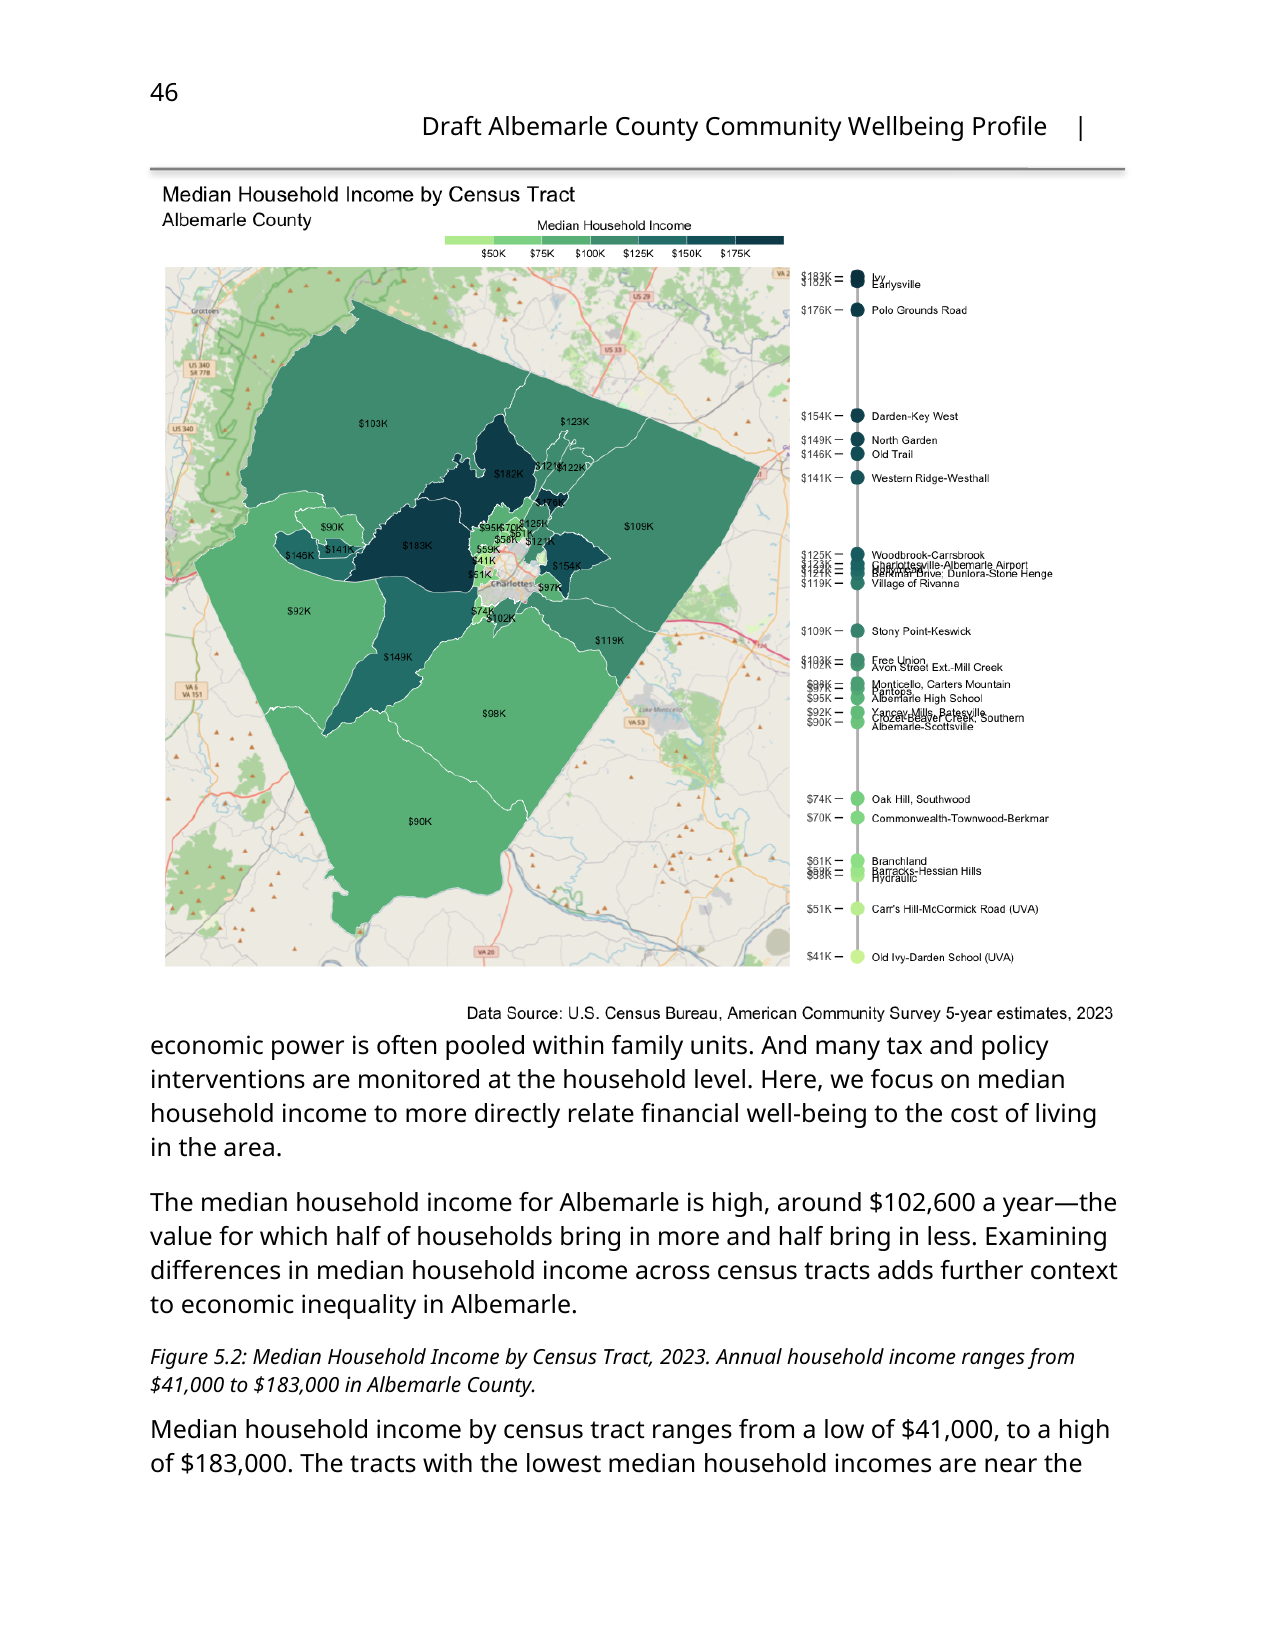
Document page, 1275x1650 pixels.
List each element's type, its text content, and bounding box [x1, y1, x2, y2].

text The median household income for Albemarle is high, around $102,600 a year—the value for which half of households bring in more and half bring in less. Examining differences in median household income across census tracts adds further context to economic inequality in Albemarle. [150, 1185, 1125, 1321]
text While median personal earnings quantify well-being at the individual level, economic power is often pooled within family units. And many tax and policy interventions are monitored at the household level. Here, we focus on median household income to more directly relate financial well-being to the cost of living in the area. [150, 1028, 1125, 1164]
text Figure 5.2: Median Household Income by Census Tract, 2023. Annual household income ranges from $41,000 to $183,000 in Albemarle County. [150, 1342, 1125, 1399]
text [150, 1411, 1125, 1479]
picture [150, 180, 1125, 1028]
